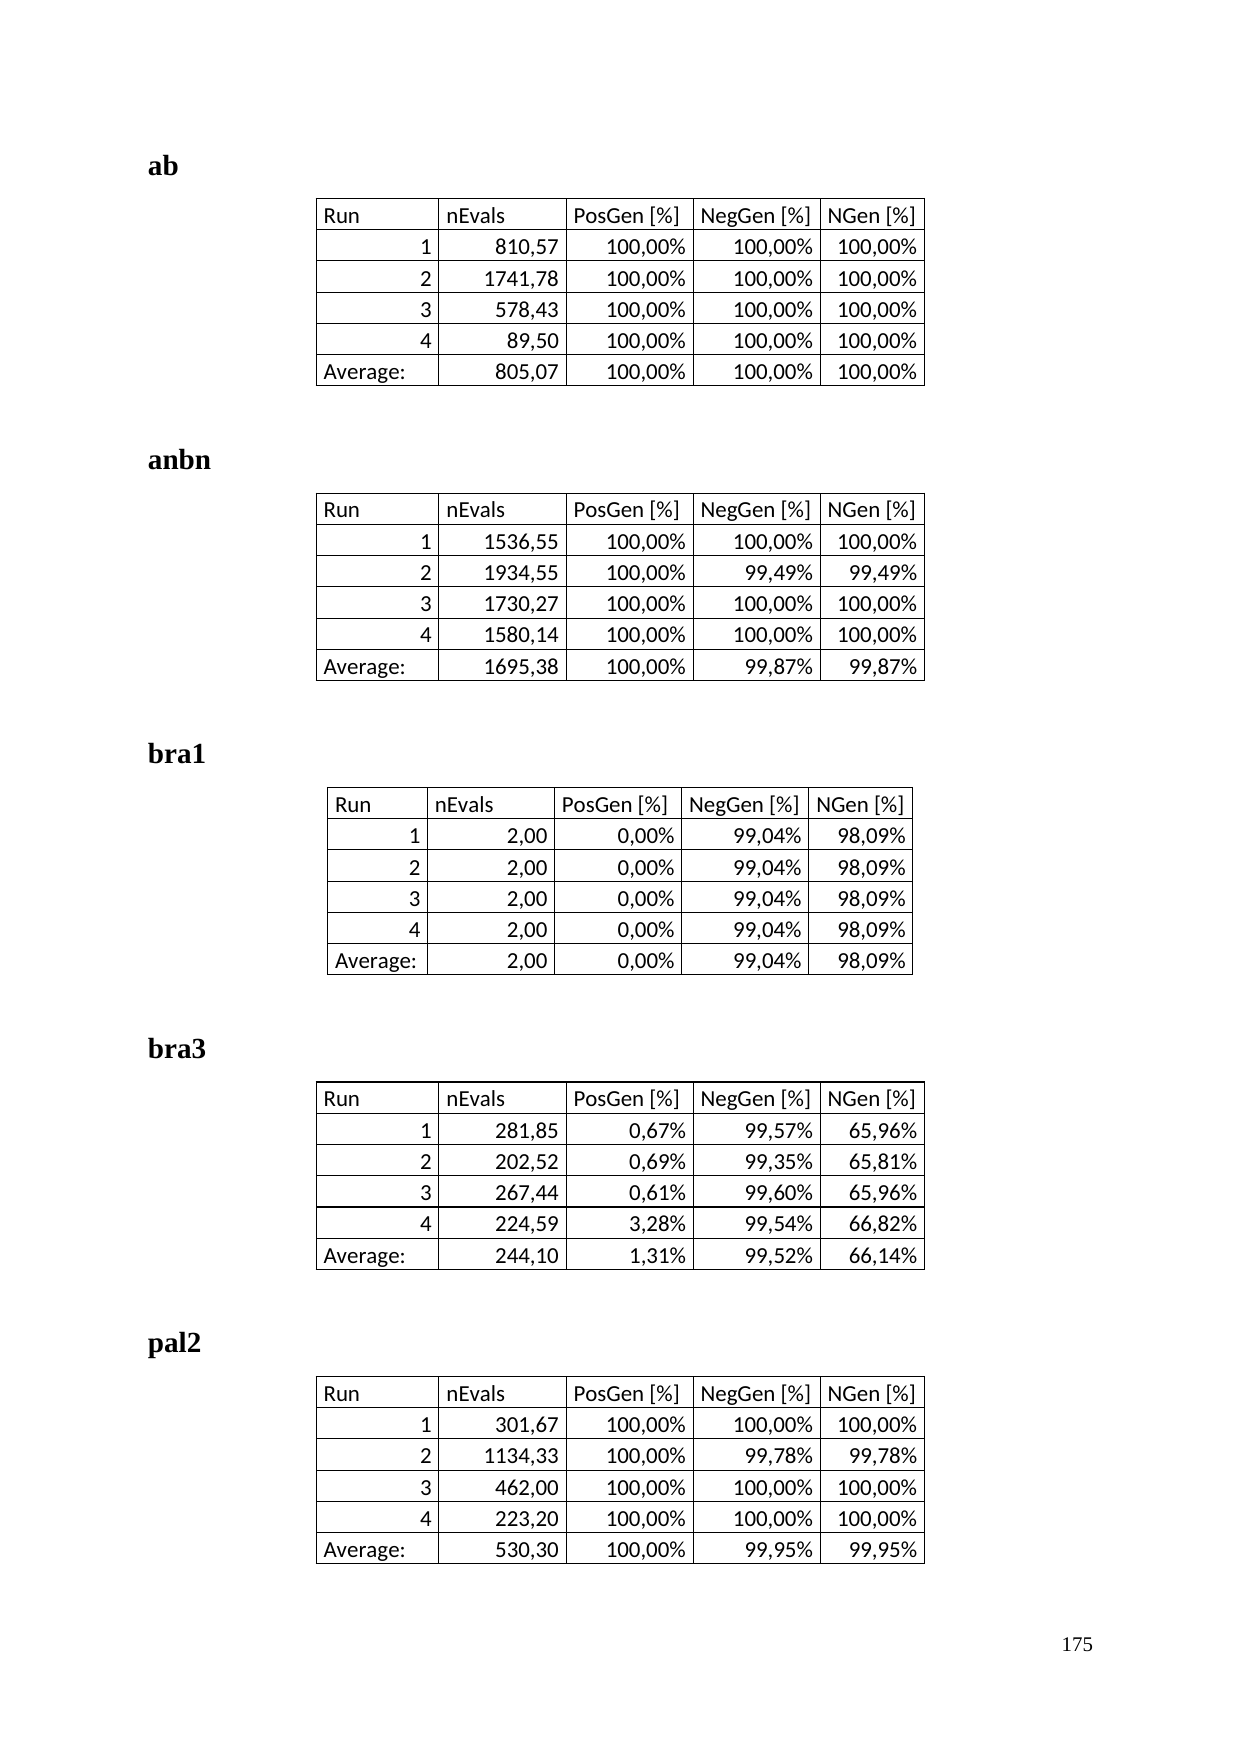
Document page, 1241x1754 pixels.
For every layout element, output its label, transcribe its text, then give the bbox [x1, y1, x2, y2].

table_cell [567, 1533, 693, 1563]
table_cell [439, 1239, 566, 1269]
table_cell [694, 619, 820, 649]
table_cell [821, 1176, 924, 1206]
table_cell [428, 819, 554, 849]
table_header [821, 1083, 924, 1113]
text bra3 [148, 1031, 1093, 1064]
text bra1 [148, 737, 1093, 770]
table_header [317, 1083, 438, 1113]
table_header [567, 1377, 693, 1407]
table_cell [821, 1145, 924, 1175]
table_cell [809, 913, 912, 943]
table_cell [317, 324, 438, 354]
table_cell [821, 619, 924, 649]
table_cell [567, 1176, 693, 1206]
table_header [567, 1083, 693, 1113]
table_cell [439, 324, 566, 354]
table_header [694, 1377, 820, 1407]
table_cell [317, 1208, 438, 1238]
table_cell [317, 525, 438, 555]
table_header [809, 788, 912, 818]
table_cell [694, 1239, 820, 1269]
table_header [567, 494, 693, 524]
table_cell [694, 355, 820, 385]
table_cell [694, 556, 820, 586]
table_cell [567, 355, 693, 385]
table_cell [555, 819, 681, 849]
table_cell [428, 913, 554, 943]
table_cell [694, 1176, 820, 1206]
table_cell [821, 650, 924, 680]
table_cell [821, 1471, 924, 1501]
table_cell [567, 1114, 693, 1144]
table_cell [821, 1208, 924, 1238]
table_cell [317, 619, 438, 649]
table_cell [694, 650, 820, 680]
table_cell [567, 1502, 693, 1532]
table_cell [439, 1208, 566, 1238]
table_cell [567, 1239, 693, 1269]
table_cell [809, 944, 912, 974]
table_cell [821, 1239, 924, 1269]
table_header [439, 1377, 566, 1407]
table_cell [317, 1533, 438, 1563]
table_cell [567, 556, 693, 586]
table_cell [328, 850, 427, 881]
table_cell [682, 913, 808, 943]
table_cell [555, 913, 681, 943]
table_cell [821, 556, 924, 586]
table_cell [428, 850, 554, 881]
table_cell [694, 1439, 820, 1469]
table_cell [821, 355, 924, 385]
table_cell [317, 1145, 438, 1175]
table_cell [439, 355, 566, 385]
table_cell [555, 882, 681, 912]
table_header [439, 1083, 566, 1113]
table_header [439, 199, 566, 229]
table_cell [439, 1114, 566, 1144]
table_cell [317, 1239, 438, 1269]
text pal2 [148, 1326, 1093, 1359]
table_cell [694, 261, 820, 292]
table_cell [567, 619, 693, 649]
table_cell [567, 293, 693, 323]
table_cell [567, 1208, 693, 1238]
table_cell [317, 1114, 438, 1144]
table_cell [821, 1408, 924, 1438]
text ab [148, 148, 1093, 181]
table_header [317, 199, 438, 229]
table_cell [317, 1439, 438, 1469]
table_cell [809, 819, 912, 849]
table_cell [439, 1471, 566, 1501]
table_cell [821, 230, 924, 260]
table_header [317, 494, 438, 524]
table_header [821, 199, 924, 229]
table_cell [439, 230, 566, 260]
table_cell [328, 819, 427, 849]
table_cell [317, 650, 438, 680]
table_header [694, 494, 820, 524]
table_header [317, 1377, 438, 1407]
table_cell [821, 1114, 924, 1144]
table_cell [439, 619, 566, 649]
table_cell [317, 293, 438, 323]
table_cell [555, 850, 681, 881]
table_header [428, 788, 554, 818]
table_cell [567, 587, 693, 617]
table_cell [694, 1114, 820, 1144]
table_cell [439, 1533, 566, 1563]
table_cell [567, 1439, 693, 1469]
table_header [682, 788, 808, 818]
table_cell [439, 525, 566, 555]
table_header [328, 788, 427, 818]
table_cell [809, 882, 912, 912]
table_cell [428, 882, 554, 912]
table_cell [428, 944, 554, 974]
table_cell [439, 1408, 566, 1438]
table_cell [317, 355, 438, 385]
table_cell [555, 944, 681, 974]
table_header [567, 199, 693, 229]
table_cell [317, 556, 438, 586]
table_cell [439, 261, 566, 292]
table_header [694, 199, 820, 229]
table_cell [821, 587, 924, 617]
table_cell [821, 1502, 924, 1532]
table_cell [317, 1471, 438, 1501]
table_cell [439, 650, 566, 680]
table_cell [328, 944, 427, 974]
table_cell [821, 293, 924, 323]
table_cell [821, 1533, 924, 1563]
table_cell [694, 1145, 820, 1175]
text anbn [148, 442, 1093, 476]
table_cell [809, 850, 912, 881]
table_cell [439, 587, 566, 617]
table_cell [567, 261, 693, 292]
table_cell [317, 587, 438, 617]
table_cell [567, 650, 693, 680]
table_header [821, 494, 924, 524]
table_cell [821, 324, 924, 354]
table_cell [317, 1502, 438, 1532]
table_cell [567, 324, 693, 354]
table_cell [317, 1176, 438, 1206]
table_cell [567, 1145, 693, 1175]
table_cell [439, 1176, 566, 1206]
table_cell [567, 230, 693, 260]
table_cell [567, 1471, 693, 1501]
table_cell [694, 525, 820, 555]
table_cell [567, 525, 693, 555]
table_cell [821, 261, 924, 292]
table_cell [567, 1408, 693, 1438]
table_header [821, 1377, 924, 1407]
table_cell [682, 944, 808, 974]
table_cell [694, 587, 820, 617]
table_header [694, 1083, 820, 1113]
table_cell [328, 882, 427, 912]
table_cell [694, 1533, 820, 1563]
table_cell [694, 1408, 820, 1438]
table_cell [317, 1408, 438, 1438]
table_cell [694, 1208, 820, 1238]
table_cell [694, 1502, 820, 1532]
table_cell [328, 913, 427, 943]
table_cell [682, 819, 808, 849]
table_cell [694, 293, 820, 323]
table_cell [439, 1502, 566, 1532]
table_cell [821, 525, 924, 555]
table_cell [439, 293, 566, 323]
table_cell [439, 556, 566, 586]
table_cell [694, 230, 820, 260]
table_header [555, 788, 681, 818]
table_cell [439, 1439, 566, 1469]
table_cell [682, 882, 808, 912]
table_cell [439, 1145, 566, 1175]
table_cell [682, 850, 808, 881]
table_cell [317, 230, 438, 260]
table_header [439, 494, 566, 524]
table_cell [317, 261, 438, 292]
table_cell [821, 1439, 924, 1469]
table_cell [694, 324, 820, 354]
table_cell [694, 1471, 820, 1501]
